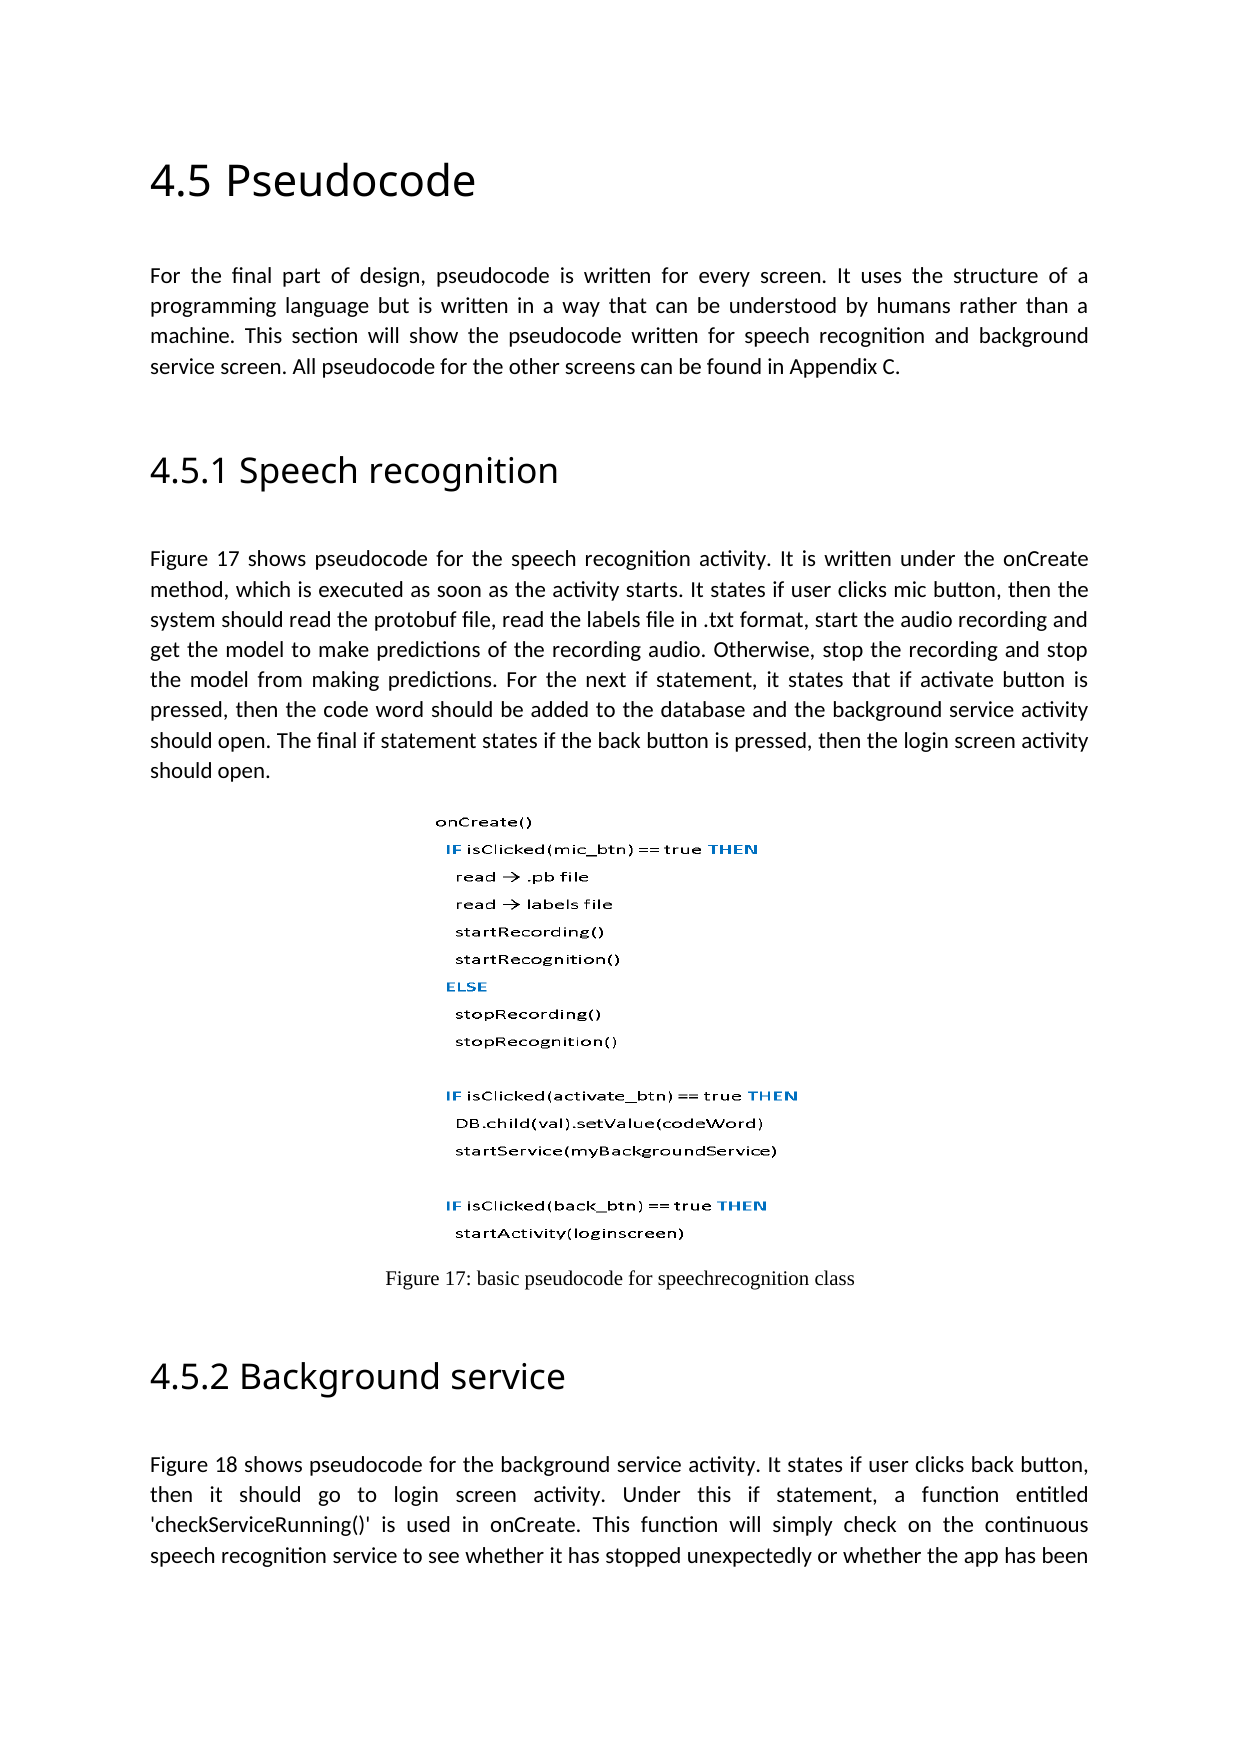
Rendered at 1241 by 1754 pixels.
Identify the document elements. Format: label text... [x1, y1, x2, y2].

text Figure 17: basic pseudocode for speechrecognition class [150, 1266, 1090, 1290]
subtitle Pseudocode [150, 150, 1090, 209]
picture [413, 809, 834, 1244]
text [150, 1450, 1090, 1569]
text For the final part of design, pseudocode is written for every screen. It uses the structure of a programming language but is written in a way that can be understood by humans rather than a machine. This section will show the pseudocode written for speech recognition and background service screen. All pseudocode for the other screens can be found in Appendix C. [150, 261, 1090, 380]
subtitle Background service [150, 1351, 1090, 1399]
text Figure 17 shows pseudocode for the speech recognition activity. It is written under the onCreate method, which is executed as soon as the activity starts. It states if user clicks mic button, then the system should read the protobuf file, read the labels file in .txt format, start the audio recording and get the model to make predictions of the recording audio. Otherwise, stop the recording and stop the model from making predictions. For the next if statement, it states that if activate button is pressed, then the code word should be added to the database and the background service activity should open. The final if statement states if the back button is pressed, then the login screen activity should open. [150, 544, 1090, 784]
subtitle Speech recognition [150, 446, 1090, 494]
